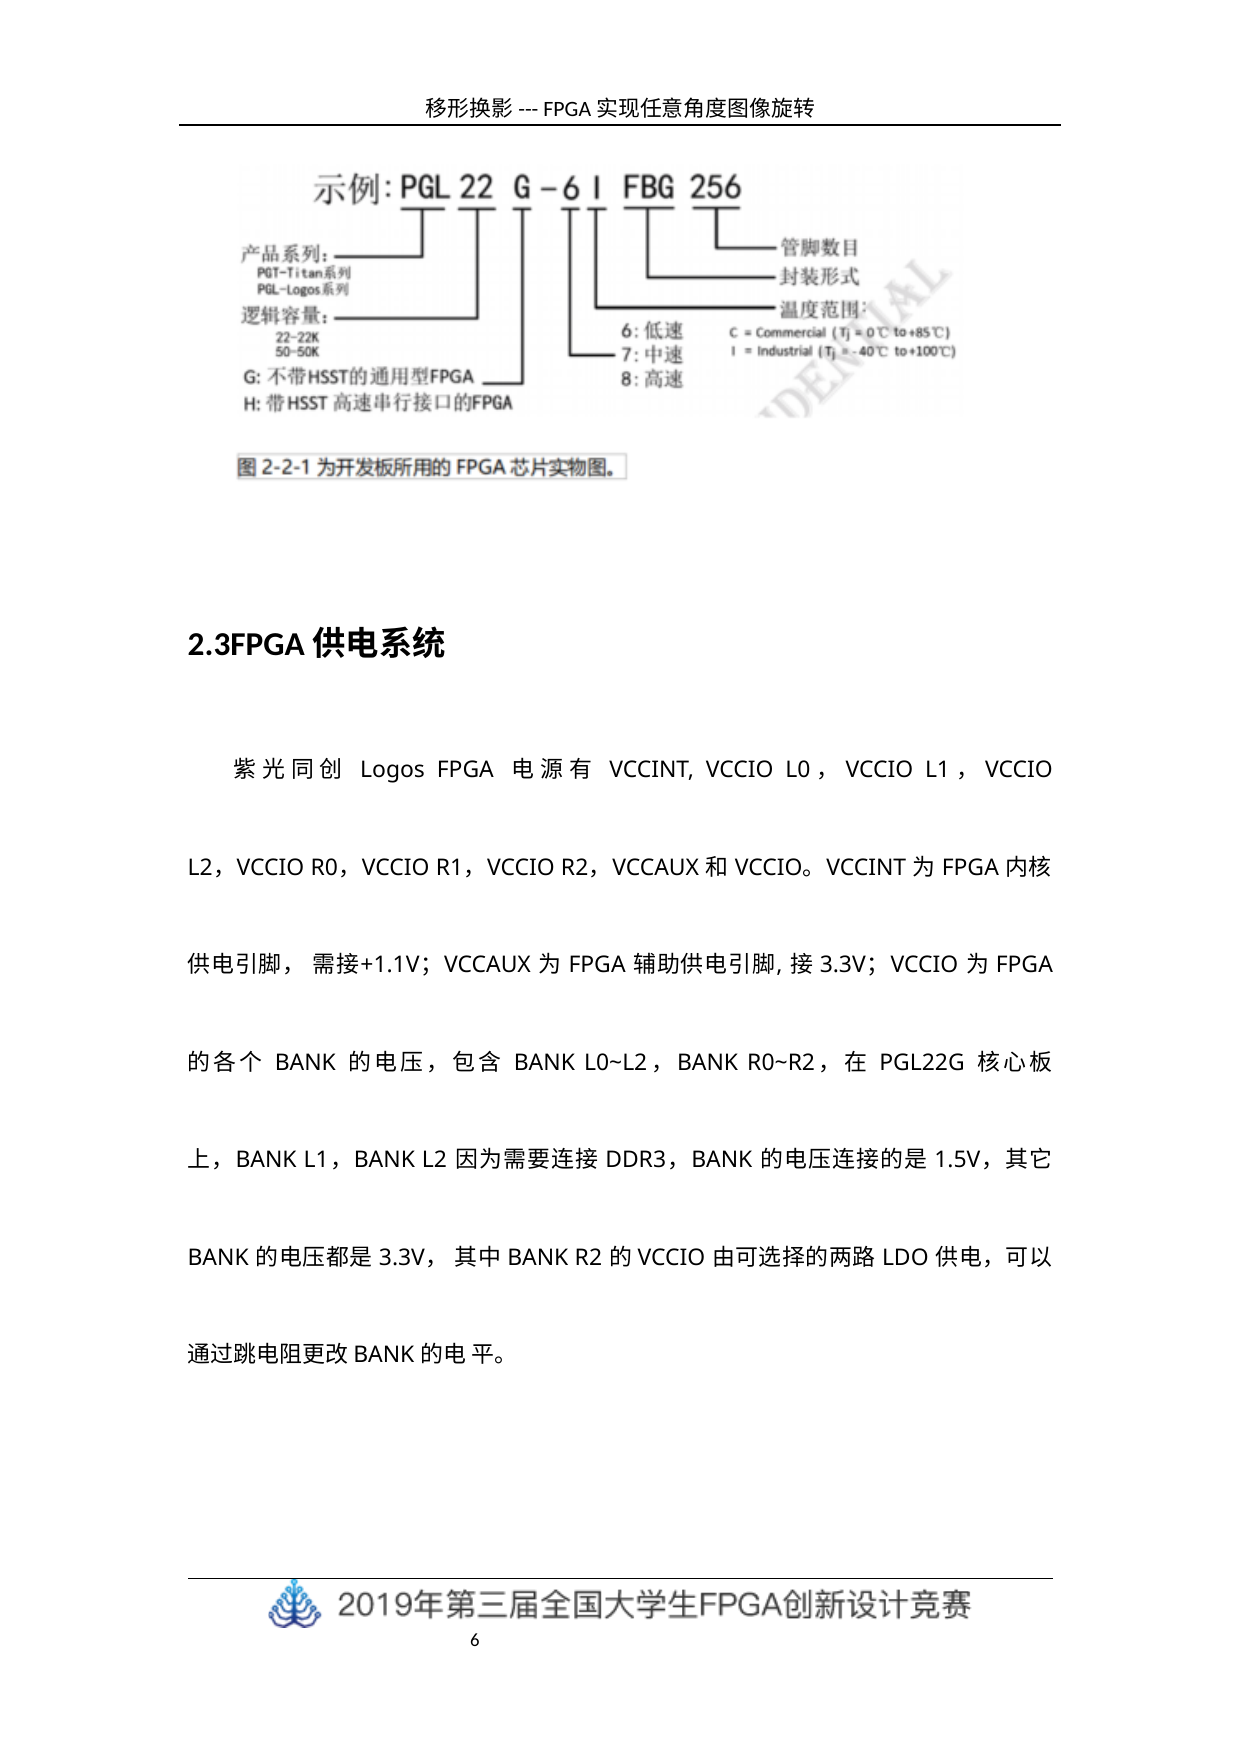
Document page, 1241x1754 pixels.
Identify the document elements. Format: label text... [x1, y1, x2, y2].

text 紫光同创 Logos FPGA 电源有 VCCINT, VCCIO L0，VCCIO L1，VCCIO L2，VCCIO R0，VCCIO R1，VCCIO R2，VCCAUX 和 VCCIO。VCCINT 为 FPGA 内核供电引脚， 需接+1.1V；VCCAUX 为 FPGA 辅助供电引脚, 接 3.3V；VCCIO 为 FPGA 的各个 BANK 的电压，包含 BANK L0~L2，BANK R0~R2，在 PGL22G 核心板上，BANK L1，BANK L2 因为需要连接 DDR3，BANK 的电压连接的是 1.5V，其它 BANK 的电压都是 3.3V， 其中 BANK R2 的VCCIO 由可选择的两路 LDO 供电，可以通过跳电阻更改 BANK 的电 平。 [187, 735, 1053, 1385]
picture [215, 164, 1025, 493]
picture [268, 1579, 972, 1628]
subtitle 2.3FPGA 供电系统 [187, 608, 1053, 673]
